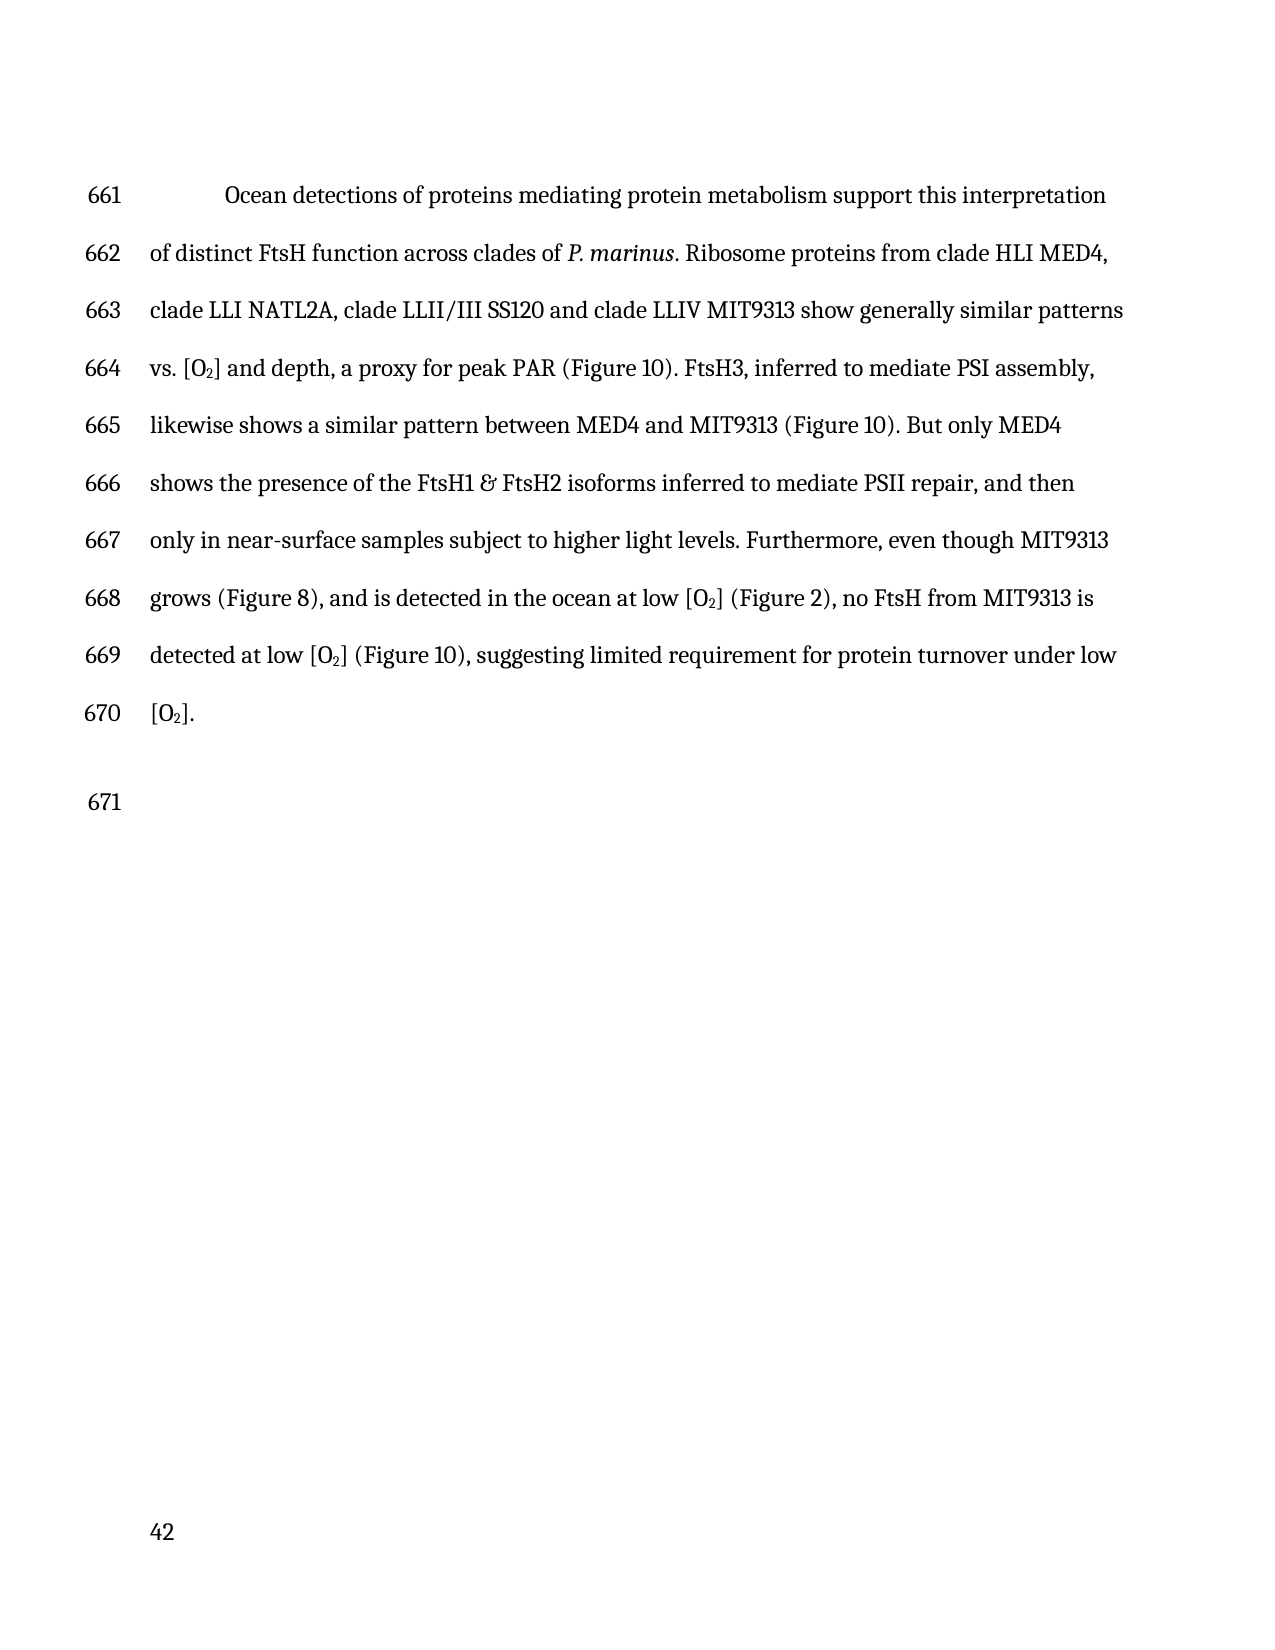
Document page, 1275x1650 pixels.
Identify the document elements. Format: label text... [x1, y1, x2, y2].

text Ocean detections of proteins mediating protein metabolism support this interpretation of distinct FtsH function across clades of P. marinus. Ribosome proteins from clade HLI MED4, clade LLI NATL2A, clade LLII/III SS120 and clade LLIV MIT9313 show generally similar patterns vs. [O2] and depth, a proxy for peak PAR (Figure 10). FtsH3, inferred to mediate PSI assembly, likewise shows a similar pattern between MED4 and MIT9313 (Figure 10). But only MED4 shows the presence of the FtsH1 & FtsH2 isoforms inferred to mediate PSII repair, and then only in near-surface samples subject to higher light levels. Furthermore, even though MIT9313 grows (Figure 8), and is detected in the ocean at low [O2] (Figure 2), no FtsH from MIT9313 is detected at low [O2] (Figure 10), suggesting limited requirement for protein turnover under low [O2]. [150, 181, 1125, 727]
